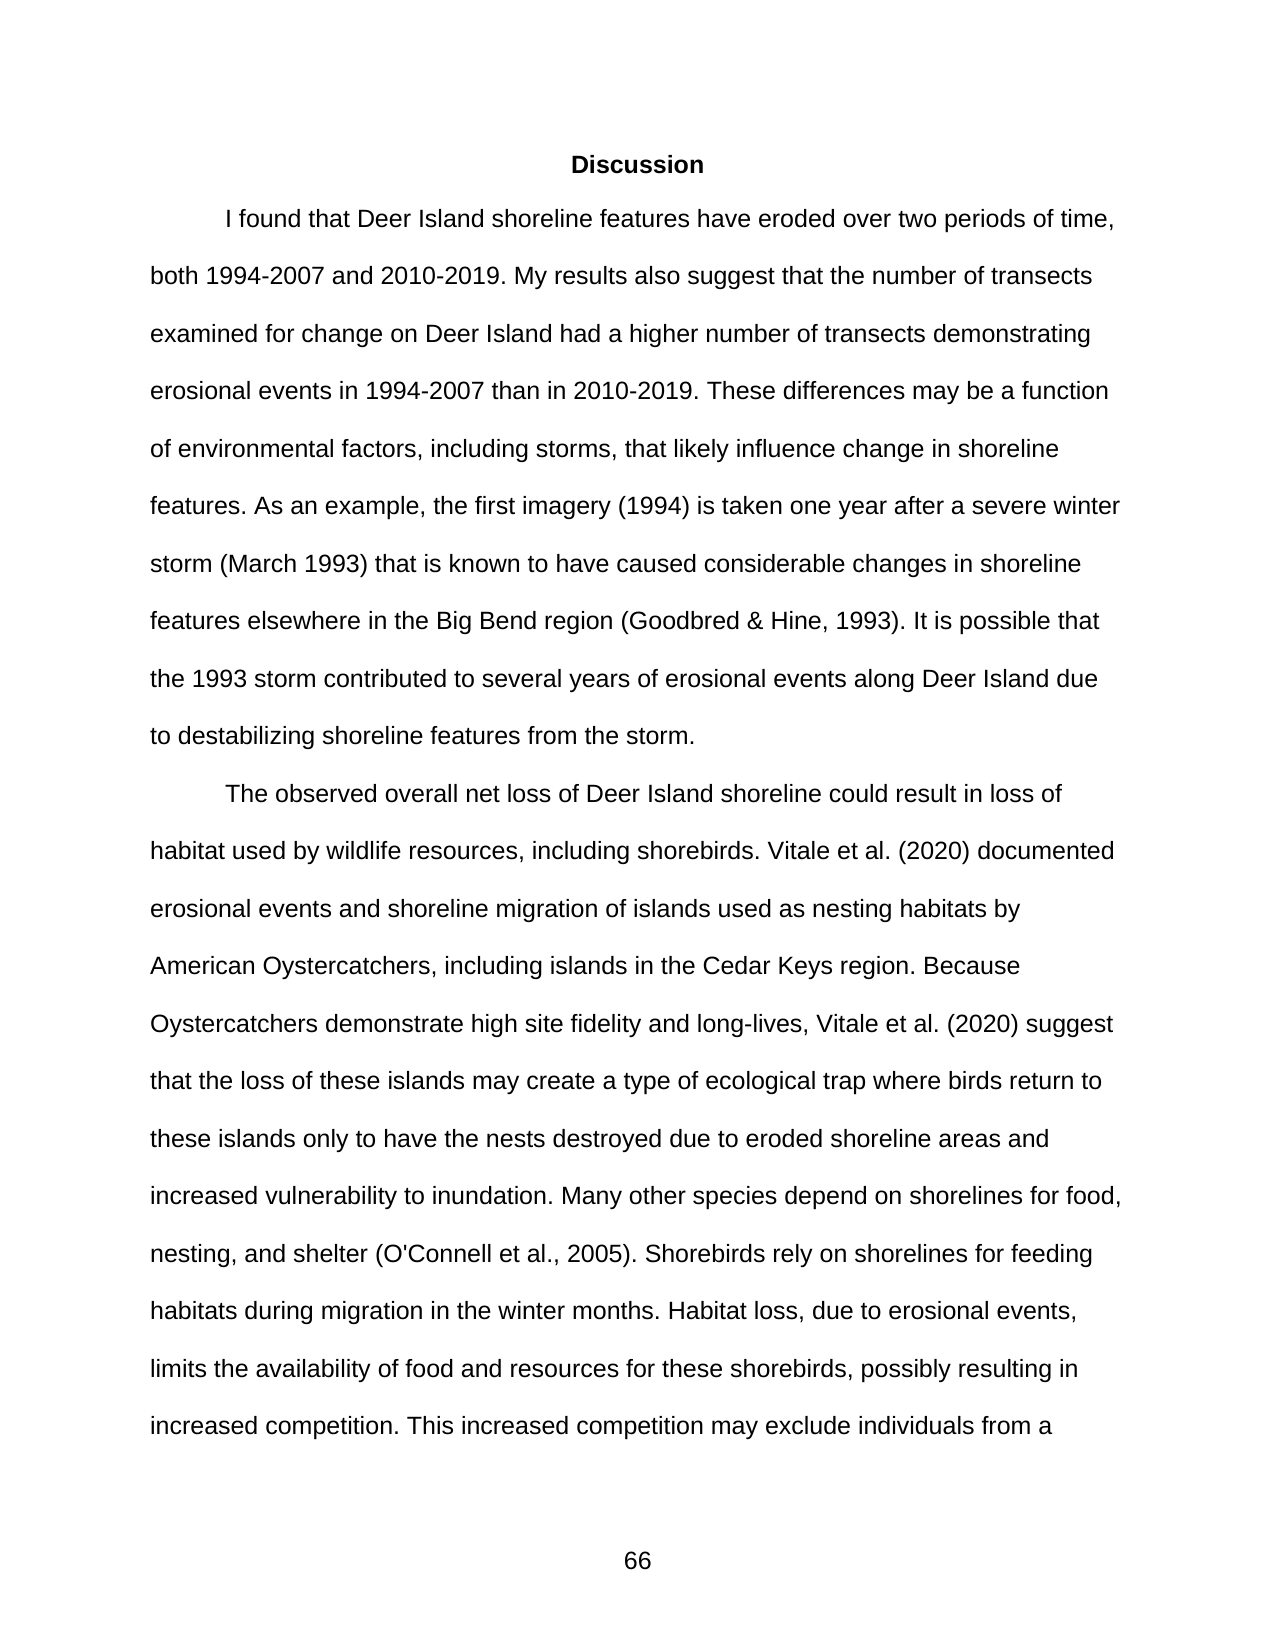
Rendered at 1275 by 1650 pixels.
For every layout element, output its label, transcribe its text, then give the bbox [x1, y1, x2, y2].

subtitle Discussion [150, 150, 1125, 179]
text I found that Deer Island shoreline features have eroded over two periods of time, both 1994-2007 and 2010-2019. My results also suggest that the number of transects examined for change on Deer Island had a higher number of transects demonstrating erosional events in 1994-2007 than in 2010-2019. These differences may be a function of environmental factors, including storms, that likely influence change in shoreline features. As an example, the first imagery (1994) is taken one year after a severe winter storm (March 1993) that is known to have caused considerable changes in shoreline features elsewhere in the Big Bend region (Goodbred & Hine, 1993). It is possible that the 1993 storm contributed to several years of erosional events along Deer Island due to destabilizing shoreline features from the storm. [150, 204, 1125, 750]
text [150, 779, 1125, 1440]
